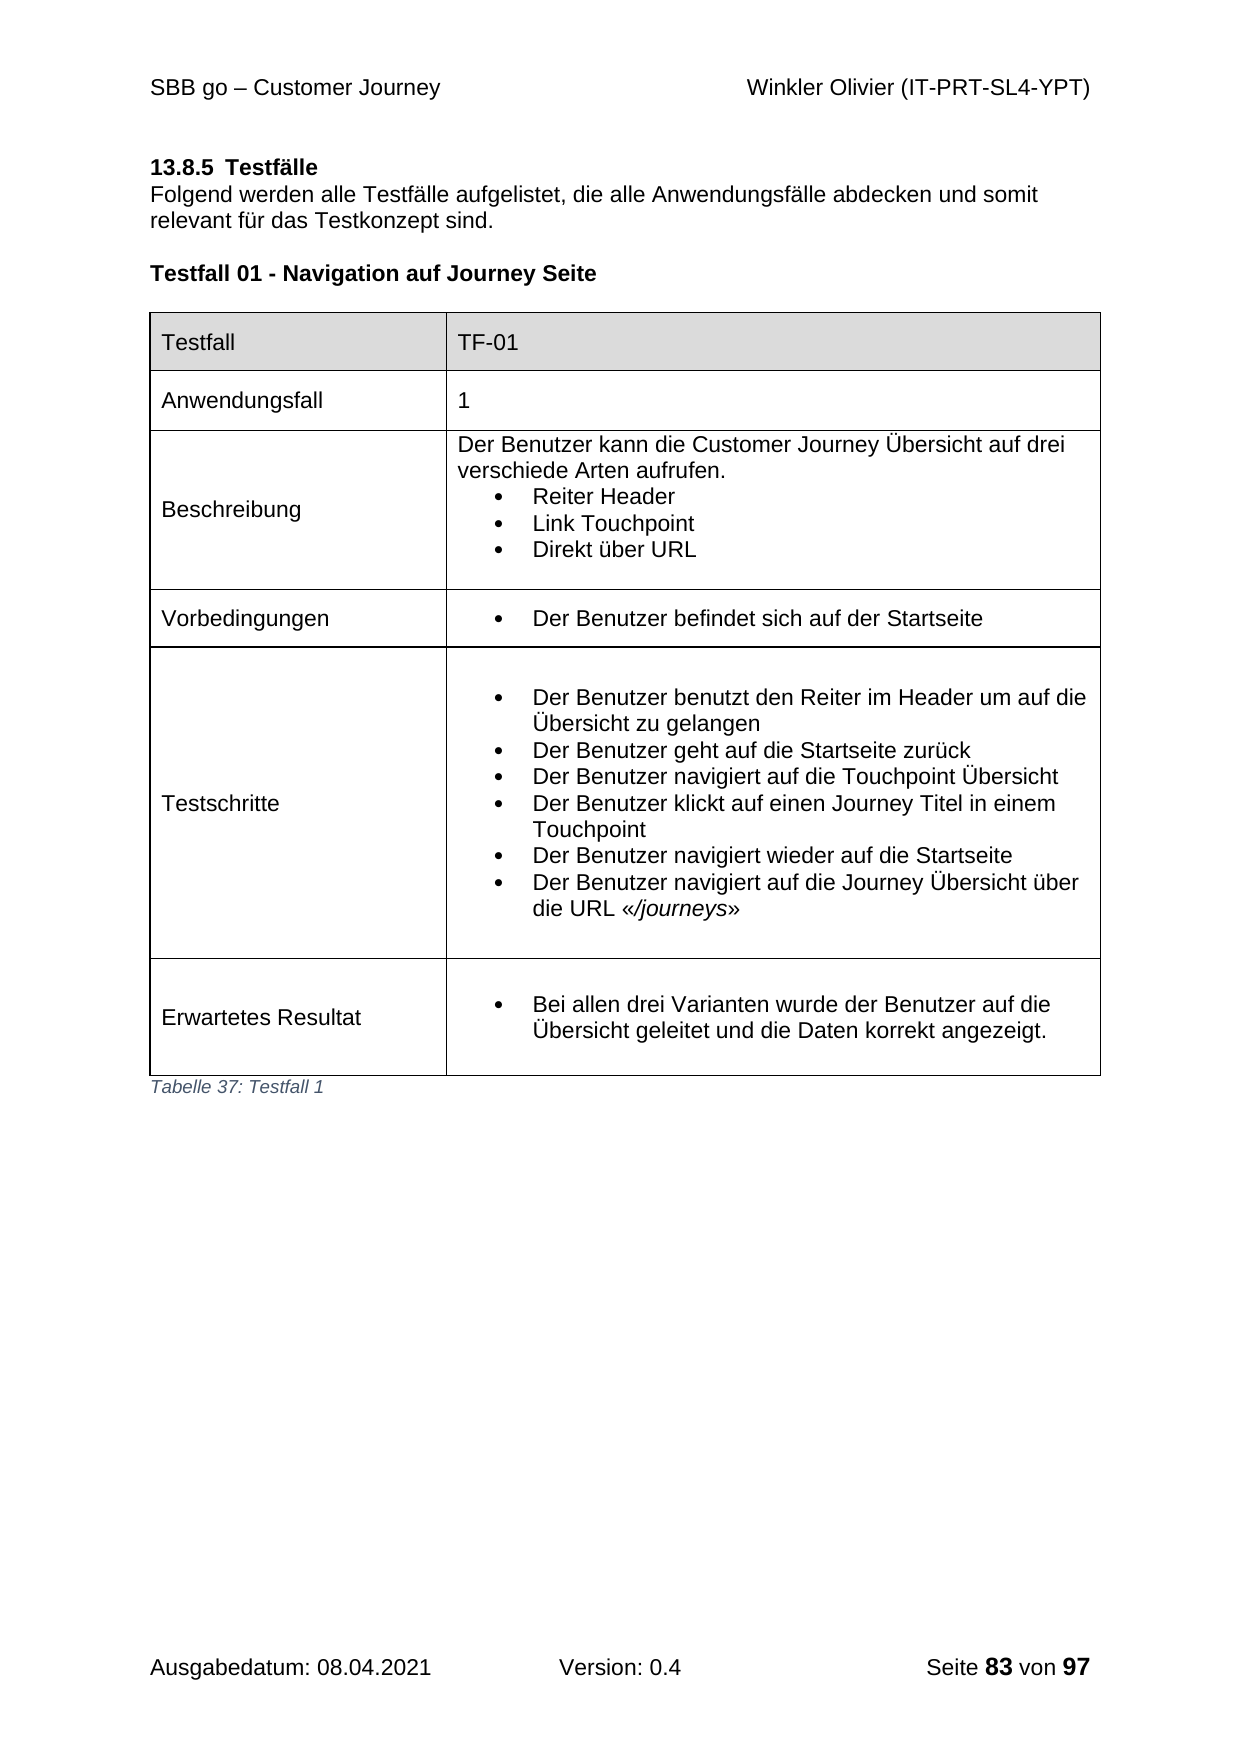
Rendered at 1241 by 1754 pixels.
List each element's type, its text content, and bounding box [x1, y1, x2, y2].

text Testfall 01 - Navigation auf Journey Seite [150, 259, 1090, 286]
text Tabelle 37: Testfall 1 [150, 1076, 1090, 1097]
table_cell 1 [447, 371, 1100, 429]
table_cell Bei allen drei Varianten wurde der Benutzer auf die Übersicht geleitet und die Daten korrekt angezeigt. [447, 959, 1100, 1075]
table_cell Der Benutzer benutzt den Reiter im Header um auf die Übersicht zu gelangen Der Benutzer geht auf die Startseite zurück Der Benutzer navigiert auf die Touchpoint Übersicht Der Benutzer klickt auf einen Journey Titel in einem Touchpoint Der Benutzer navigiert wieder auf die Startseite Der Benutzer navigiert auf die Journey Übersicht über die URL «/journeys» [447, 648, 1100, 958]
table_cell Der Benutzer kann die Customer Journey Übersicht auf drei verschiede Arten aufrufen. Reiter Header Link Touchpoint Direkt über URL [447, 431, 1100, 589]
table_cell Testschritte [151, 648, 446, 958]
table_cell Anwendungsfall [151, 371, 446, 429]
table_cell Beschreibung [151, 431, 446, 589]
table_cell Der Benutzer befindet sich auf der Startseite [447, 590, 1100, 646]
table_cell Vorbedingungen [151, 590, 446, 646]
text Folgend werden alle Testfälle aufgelistet, die alle Anwendungsfälle abdecken und somit relevant für das Testkonzept sind. [150, 181, 1090, 233]
subtitle Testfälle [150, 154, 1090, 181]
table_header Testfall [151, 313, 446, 370]
table_header TF-01 [447, 313, 1100, 370]
table_cell Erwartetes Resultat [151, 959, 446, 1075]
